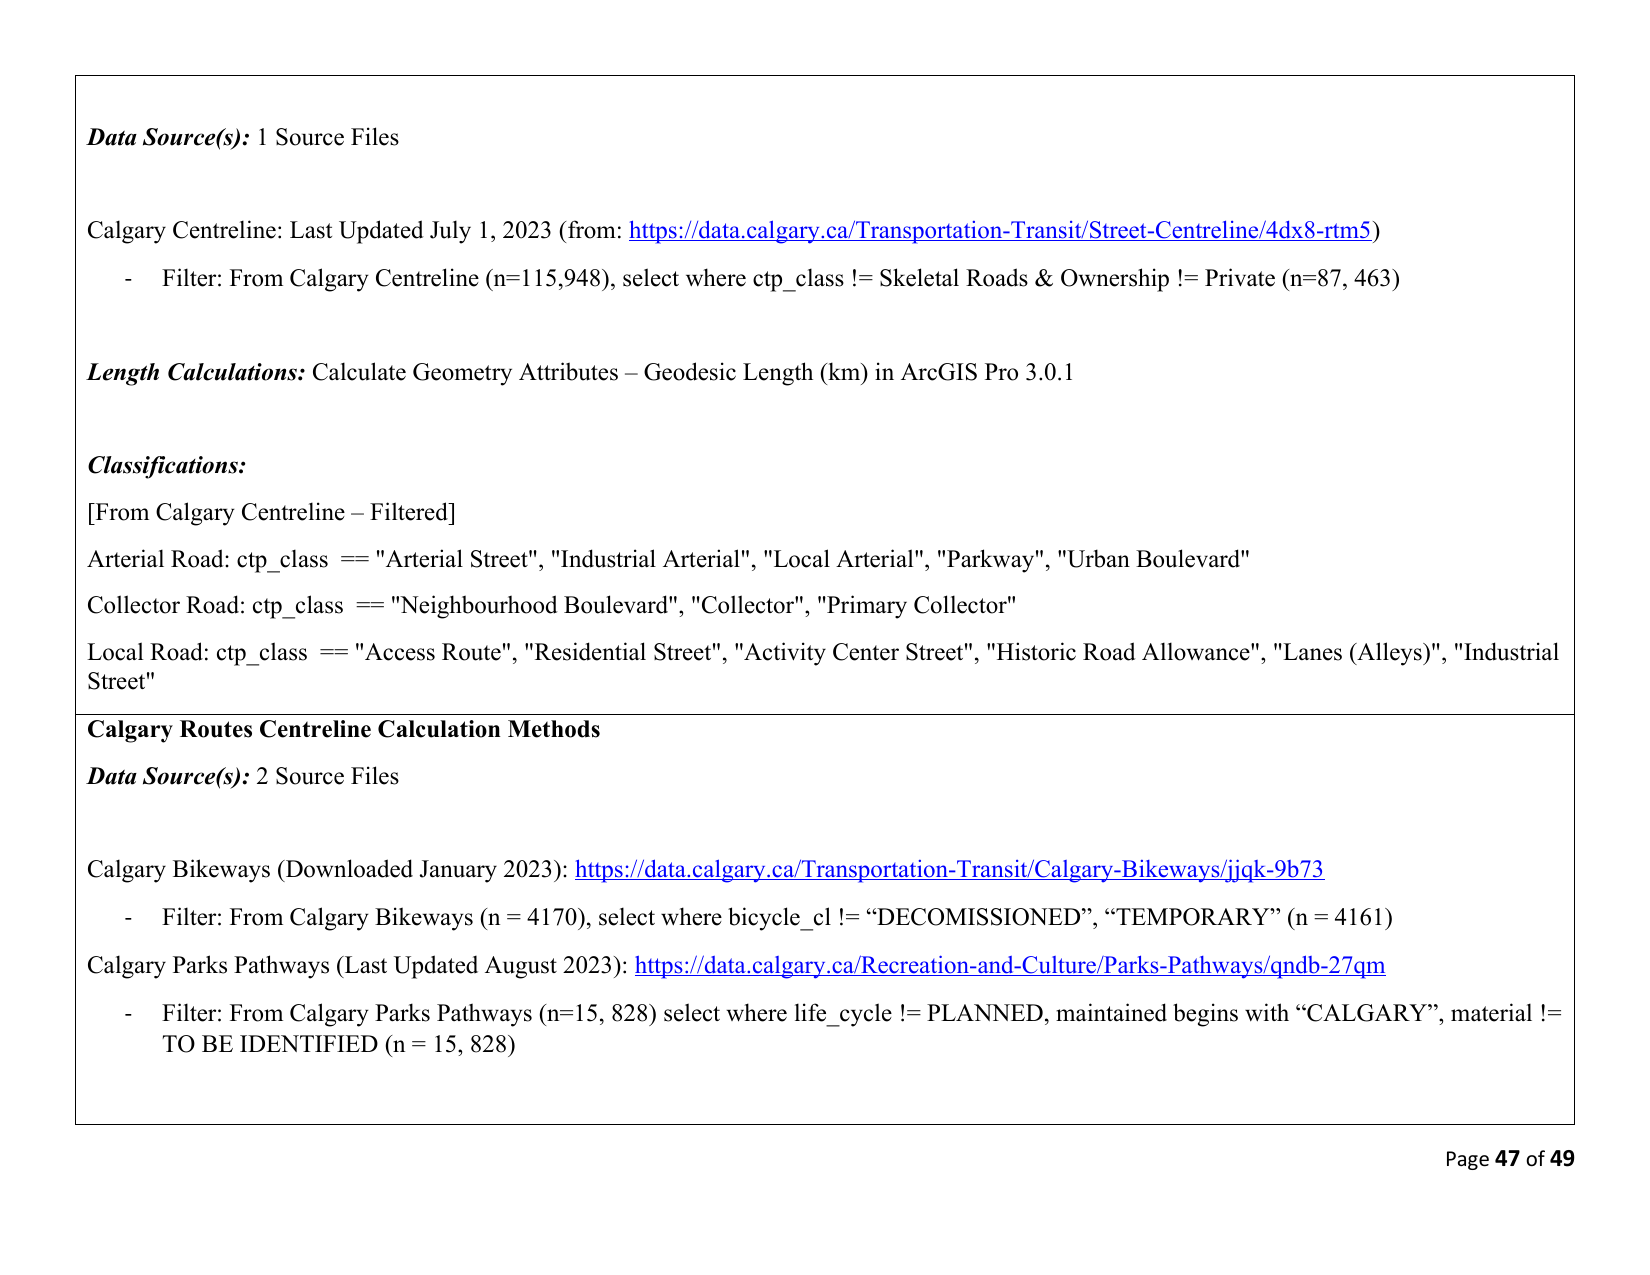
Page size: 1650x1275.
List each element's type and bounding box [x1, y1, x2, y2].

table_cell [76, 76, 1574, 714]
table_cell [76, 715, 1574, 1123]
